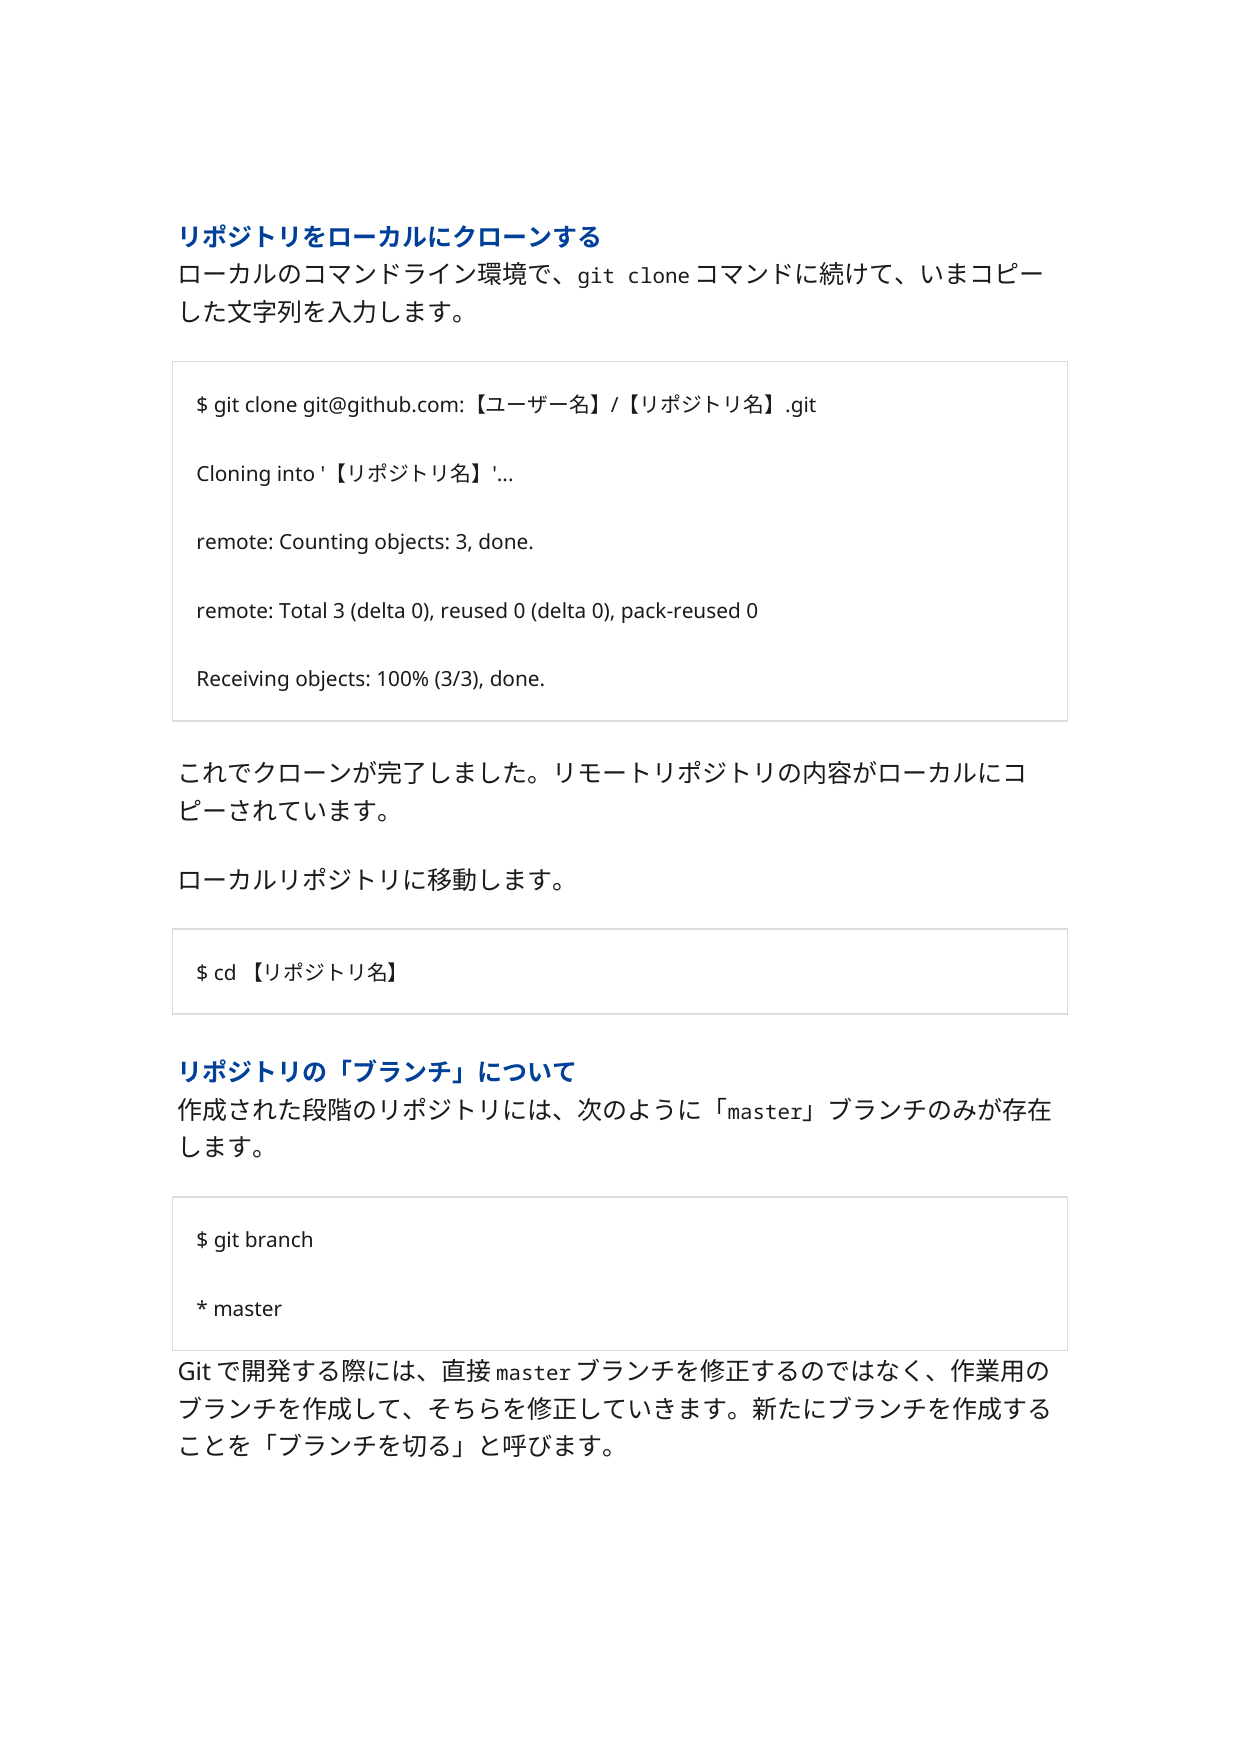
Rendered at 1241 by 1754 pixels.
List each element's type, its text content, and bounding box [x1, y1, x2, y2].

text ローカルのコマンドライン環境で、git cloneコマンドに続けて、いまコピーした文字列を入力します。 [177, 254, 1063, 329]
text * master [173, 1265, 1067, 1350]
text $ git clone git@github.com:【ユーザー名】/【リポジトリ名】.git [173, 362, 1067, 422]
text リポジトリをローカルにクローンする [177, 217, 1063, 254]
text これでクローンが完了しました。リモートリポジトリの内容がローカルにコピーされています。 [177, 753, 1063, 828]
text remote: Counting objects: 3, done. [173, 498, 1067, 560]
text リポジトリの「ブランチ」について [177, 1052, 1063, 1090]
text ローカルリポジトリに移動します。 [177, 859, 1063, 897]
text $ git branch [173, 1198, 1067, 1258]
text remote: Total 3 (delta 0), reused 0 (delta 0), pack-reused 0 [173, 567, 1067, 629]
text 作成された段階のリポジトリには、次のように「master」ブランチのみが存在します。 [177, 1090, 1063, 1165]
text Receiving objects: 100% (3/3), done. [173, 636, 1067, 720]
text Cloning into '【リポジトリ名】'... [173, 429, 1067, 491]
text Gitで開発する際には、直接masterブランチを修正するのではなく、作業用のブランチを作成して、そちらを修正していきます。新たにブランチを作成することを「ブランチを切る」と呼びます。 [177, 1351, 1063, 1464]
text $ cd 【リポジトリ名】 [173, 930, 1067, 1013]
